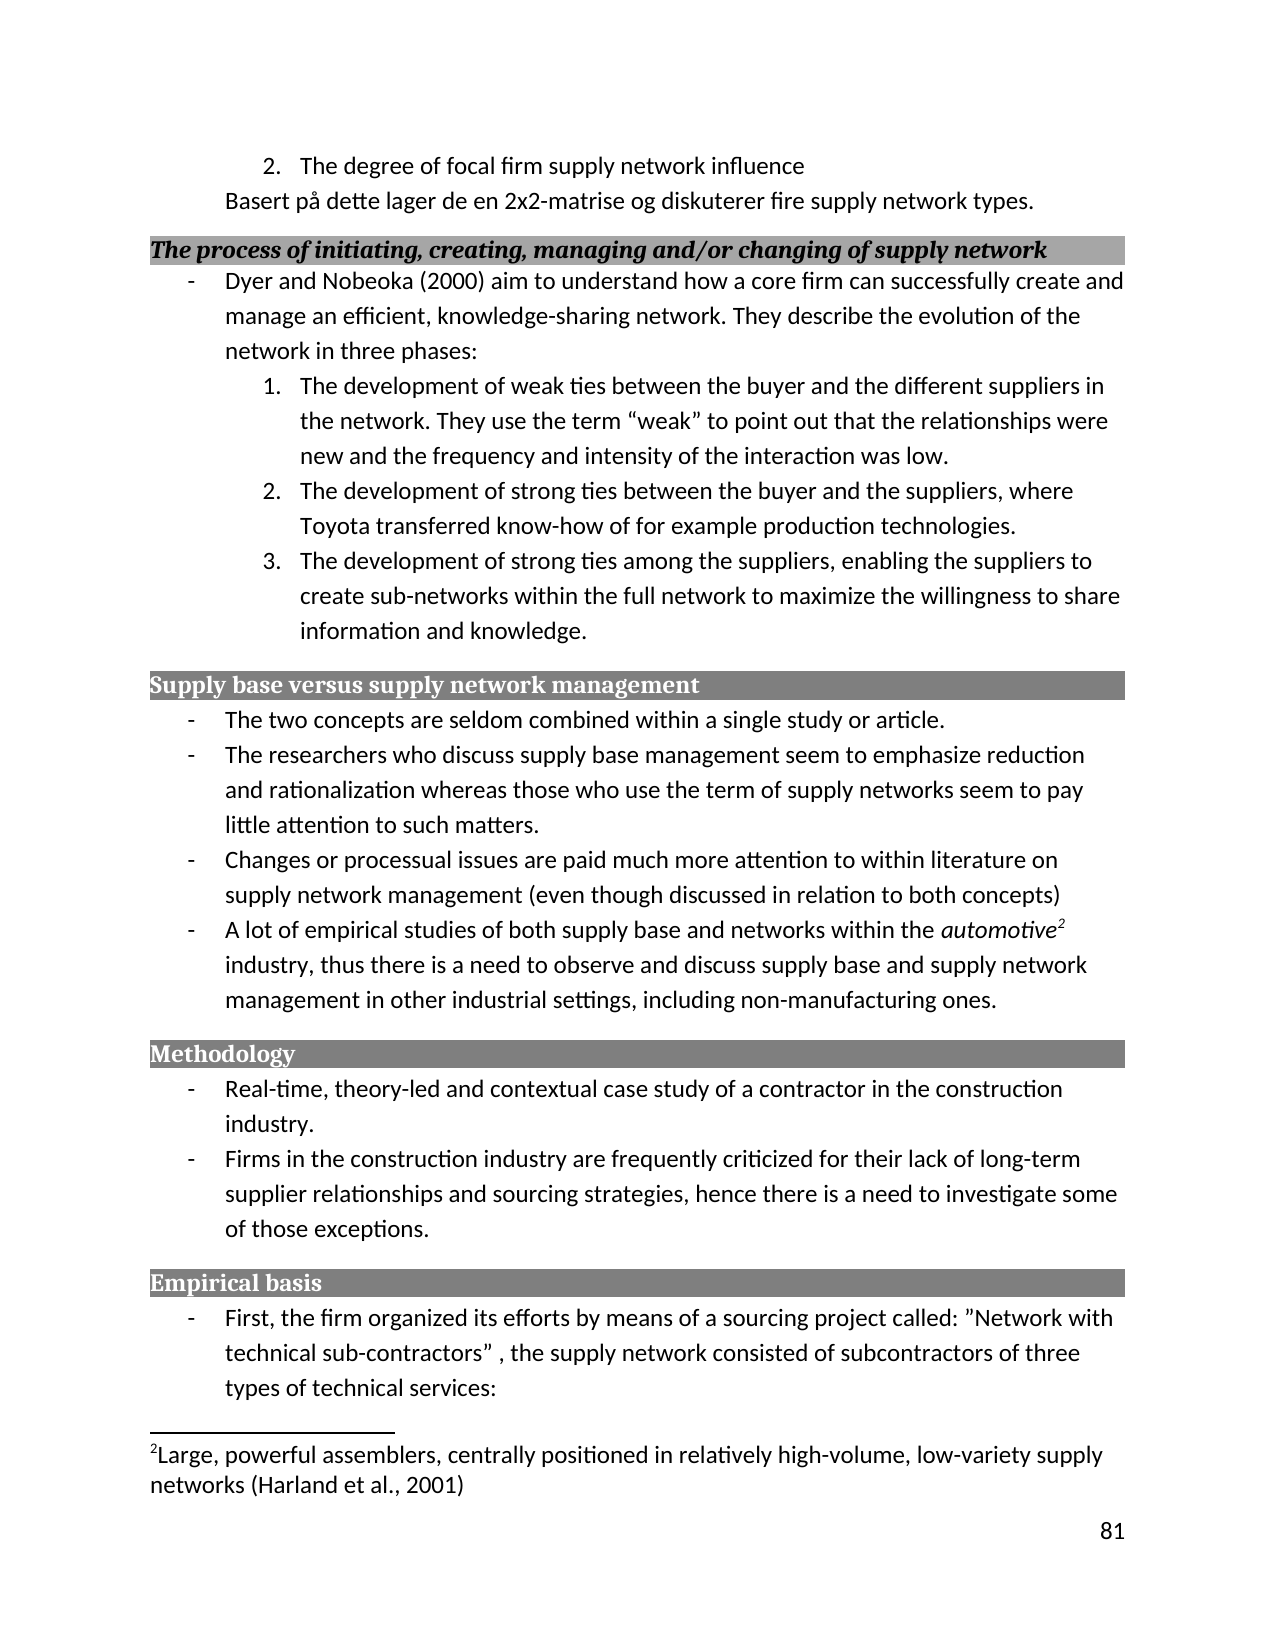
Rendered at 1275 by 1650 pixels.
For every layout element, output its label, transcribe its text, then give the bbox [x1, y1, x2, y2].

list The two concepts are seldom combined within a single study or article. [187, 704, 1125, 734]
list A lot of empirical studies of both supply base and networks within the automotive industry, thus there is a need to observe and discuss supply base and supply network management in other industrial settings, including non-manufacturing ones. [187, 914, 1125, 1014]
list The development of strong ties among the suppliers, enabling the suppliers to create sub-networks within the full network to maximize the willingness to share information and knowledge. [262, 545, 1125, 646]
subtitle Methodology [150, 1040, 1125, 1068]
list Firms in the construction industry are frequently criticized for their lack of long-term supplier relationships and sourcing strategies, hence there is a need to investigate some of those exceptions. [187, 1143, 1125, 1243]
list The development of strong ties between the buyer and the suppliers, where Toyota transferred know-how of for example production technologies. [262, 475, 1125, 541]
subtitle Empirical basis [150, 1269, 1125, 1297]
list The degree of focal firm supply network influence [262, 150, 1125, 181]
subtitle Supply base versus supply network management [150, 671, 1125, 700]
list Dyer and Nobeoka (2000) aim to understand how a core firm can successfully create and manage an efficient, knowledge-sharing network. They describe the evolution of the network in three phases: [187, 265, 1125, 366]
list Basert på dette lager de en 2x2-matrise og diskuterer fire supply network types. [225, 185, 1125, 216]
subtitle The process of initiating, creating, managing and/or changing of supply network [150, 236, 1125, 265]
list The researchers who discuss supply base management seem to emphasize reduction and rationalization whereas those who use the term of supply networks seem to pay little attention to such matters. [187, 739, 1125, 839]
list First, the firm organized its efforts by means of a sourcing project called: ”Network with technical sub-contractors” , the supply network consisted of subcontractors of three types of technical services: [187, 1302, 1125, 1402]
list Changes or processual issues are paid much more attention to within literature on supply network management (even though discussed in relation to both concepts) [187, 844, 1125, 909]
list Real-time, theory-led and contextual case study of a contractor in the construction industry. [187, 1073, 1125, 1138]
list The development of weak ties between the buyer and the different suppliers in the network. They use the term “weak” to point out that the relationships were new and the frequency and intensity of the interaction was low. [262, 370, 1125, 471]
